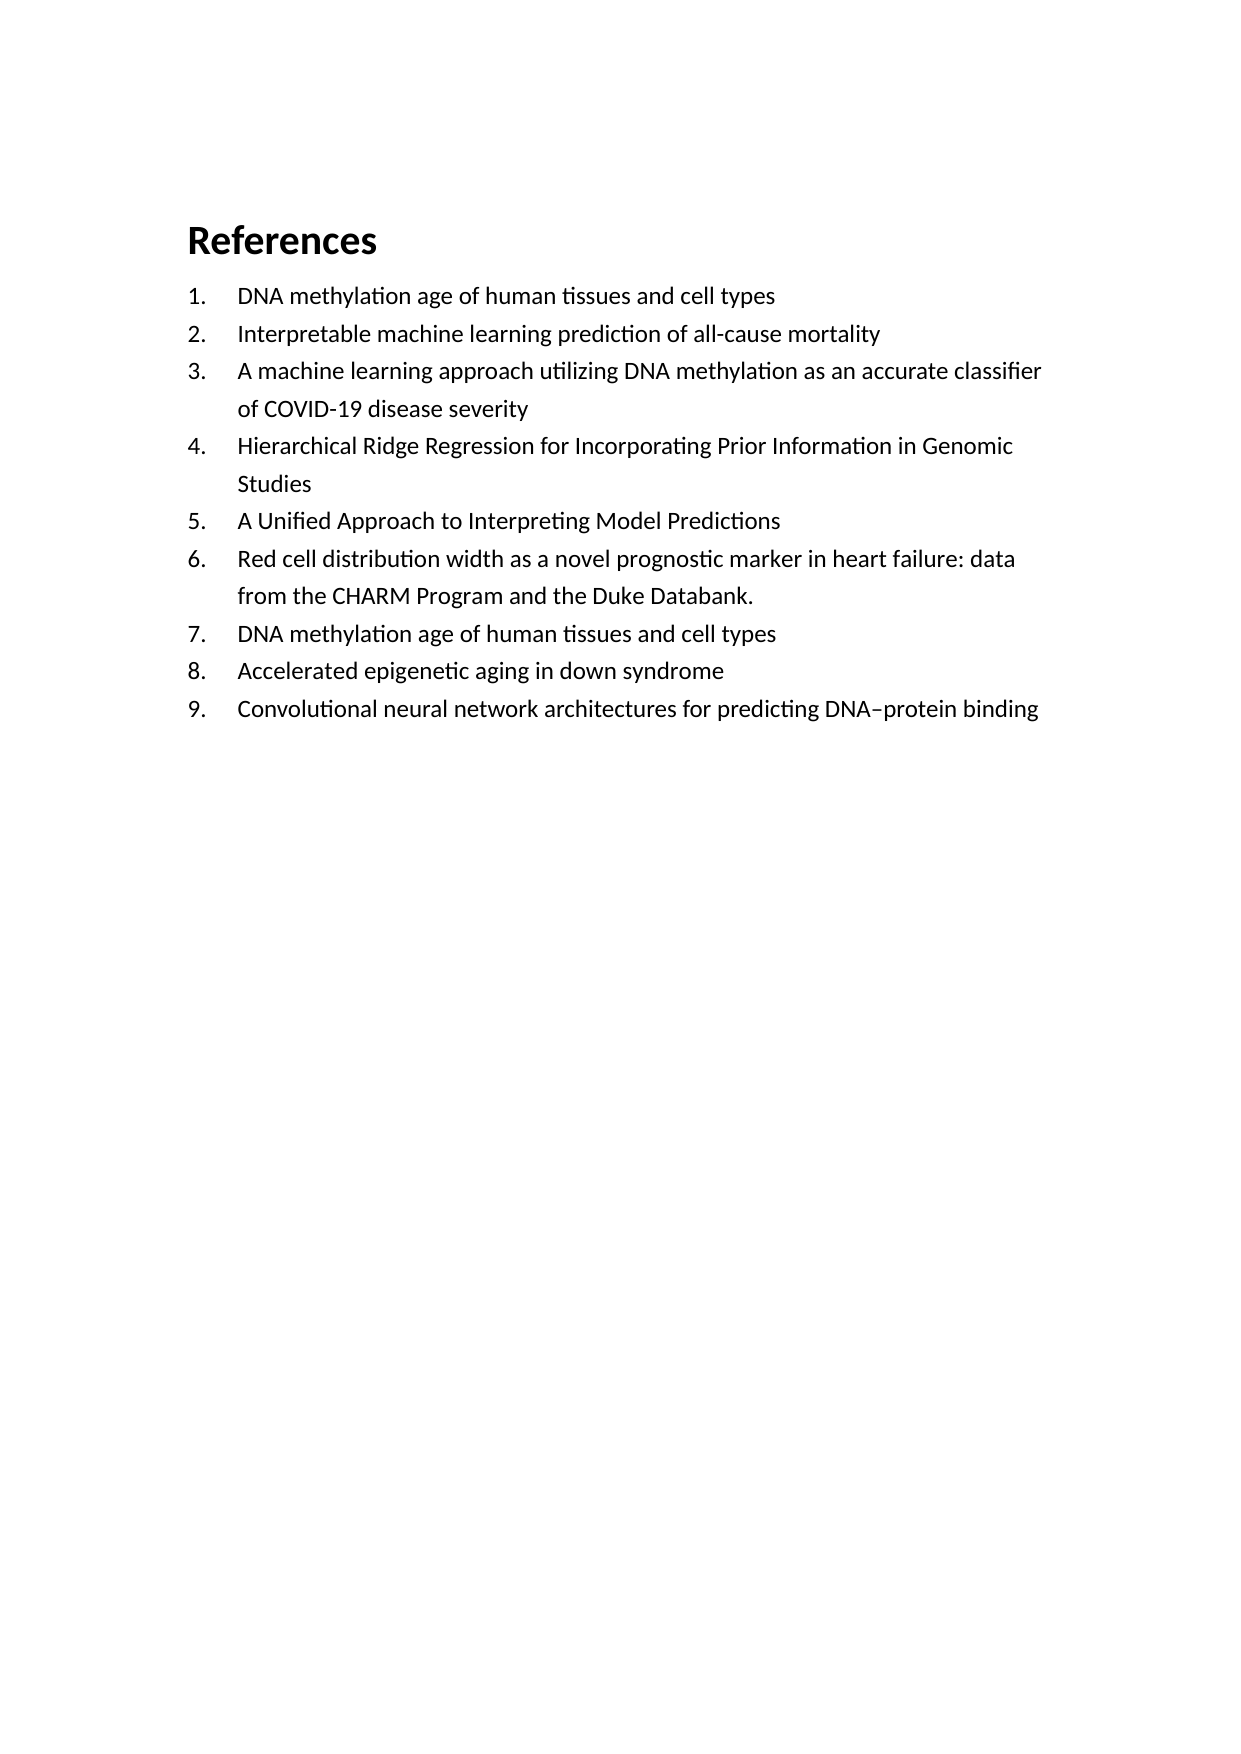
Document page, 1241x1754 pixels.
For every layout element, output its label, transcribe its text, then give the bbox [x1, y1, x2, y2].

list Accelerated epigenetic aging in down syndrome [187, 652, 1053, 689]
list Interpretable machine learning prediction of all-cause mortality [187, 314, 1053, 352]
list A Unified Approach to Interpreting Model Predictions [187, 502, 1053, 539]
list Hierarchical Ridge Regression for Incorporating Prior Information in Genomic Studies [187, 427, 1053, 502]
list Red cell distribution width as a novel prognostic marker in heart failure: data from the CHARM Program and the Duke Databank. [187, 539, 1053, 614]
list DNA methylation age of human tissues and cell types [187, 614, 1053, 652]
text References [187, 202, 1053, 277]
list Convolutional neural network architectures for predicting DNA–protein binding [187, 689, 1053, 727]
list DNA methylation age of human tissues and cell types [187, 277, 1053, 314]
list A machine learning approach utilizing DNA methylation as an accurate classifier of COVID-19 disease severity [187, 352, 1053, 427]
